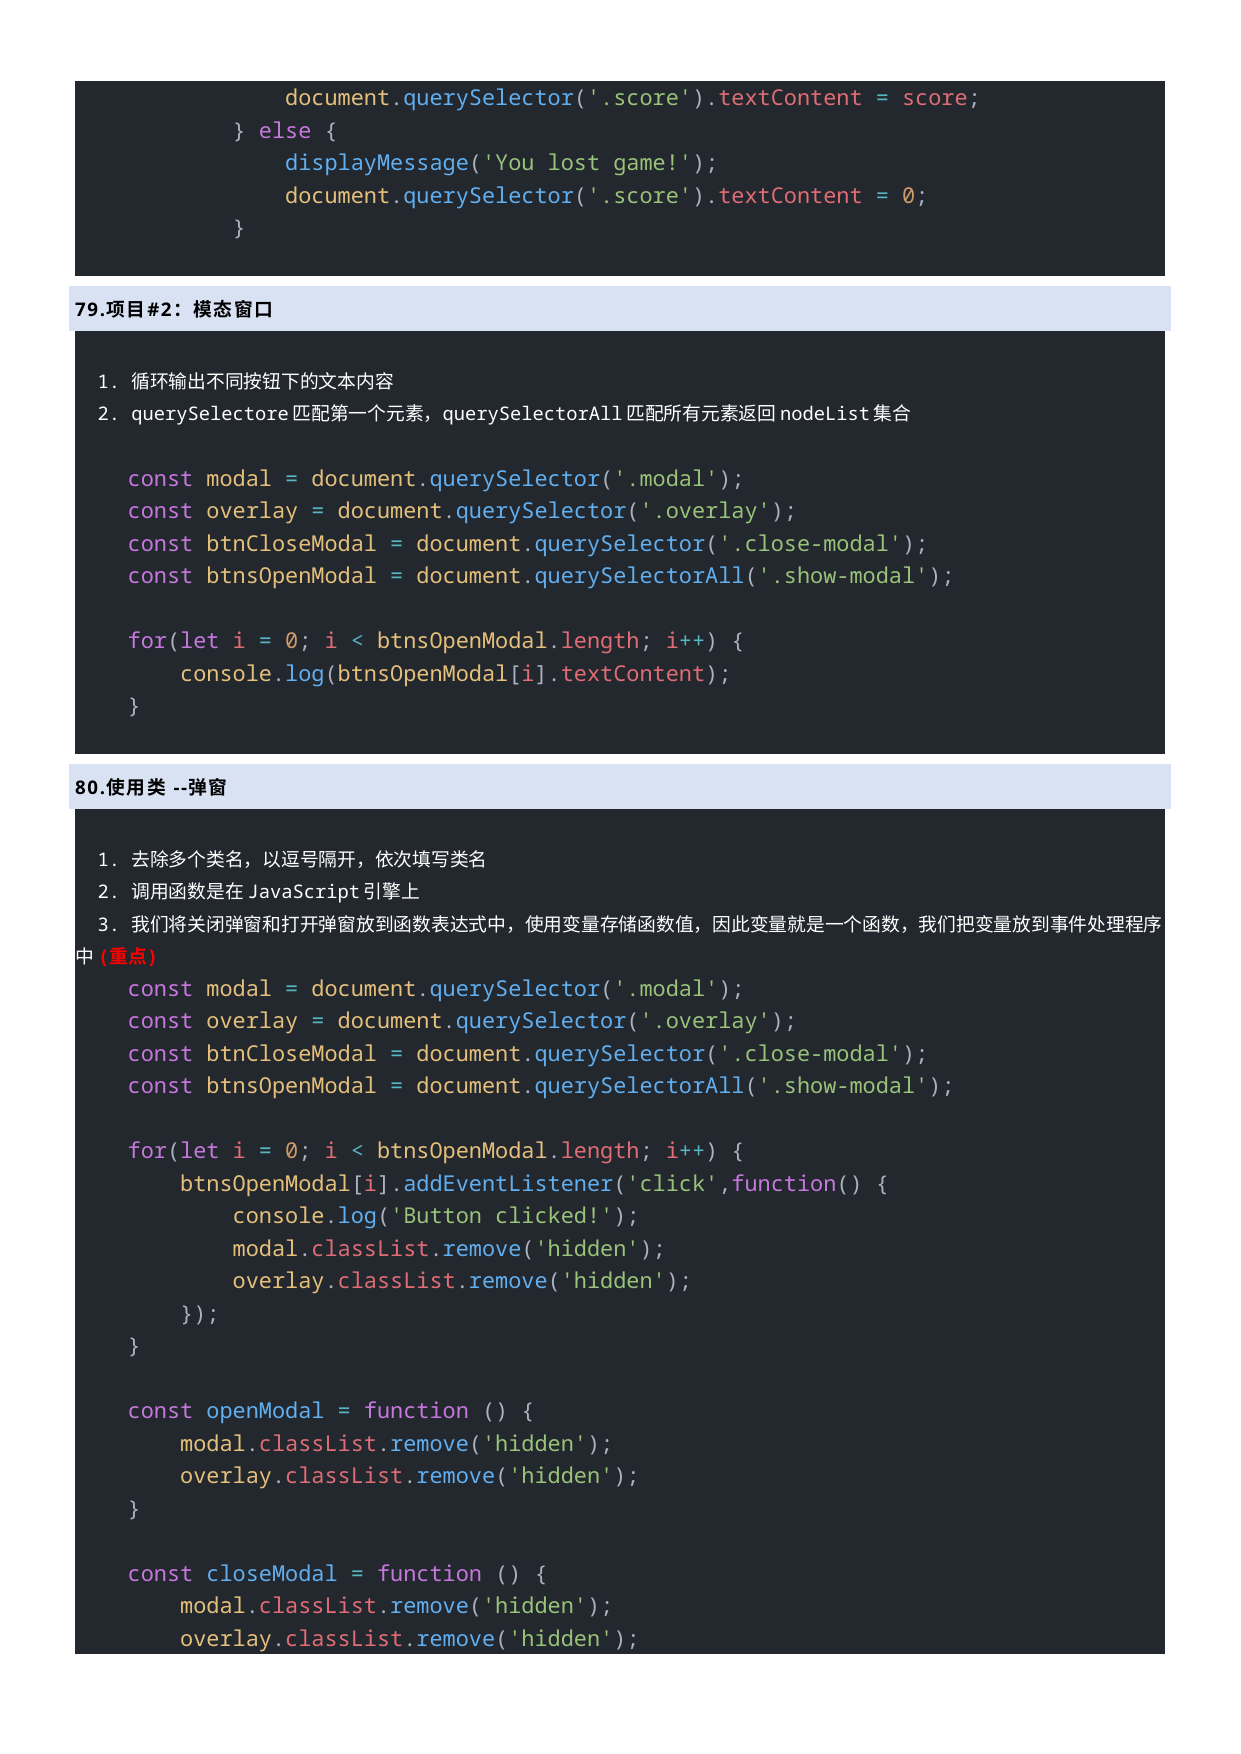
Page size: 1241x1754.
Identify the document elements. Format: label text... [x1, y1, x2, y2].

text for(let i = 0; i < btnsOpenModal.length; i++) { [75, 624, 1165, 656]
text } [75, 689, 1165, 721]
text const overlay = document.querySelector('.overlay'); [75, 1004, 1165, 1037]
text overlay.classList.remove('hidden'); [75, 1264, 1165, 1297]
text } [75, 211, 1165, 243]
text const btnCloseModal = document.querySelector('.close-modal'); [75, 1037, 1165, 1069]
text 1. 去除多个类名，以逗号隔开，依次填写类名 [75, 842, 1165, 874]
text } [75, 1329, 1165, 1362]
text } else { [75, 113, 1165, 146]
text document.querySelector('.score').textContent = score; [75, 81, 1165, 113]
text const btnsOpenModal = document.querySelectorAll('.show-modal'); [75, 559, 1165, 591]
subtitle 80.使用类 --弹窗 [75, 770, 1165, 803]
text 2. 调用函数是在JavaScript引擎上 [75, 874, 1165, 907]
text const overlay = document.querySelector('.overlay'); [75, 494, 1165, 526]
text btnsOpenModal[i].addEventListener('click',function() { [75, 1167, 1165, 1199]
text const closeModal = function () { [75, 1557, 1165, 1589]
text modal.classList.remove('hidden'); [75, 1589, 1165, 1622]
text 2. querySelectore匹配第一个元素，querySelectorAll匹配所有元素返回nodeList集合 [75, 396, 1165, 429]
text }); [75, 1297, 1165, 1329]
text console.log(btnsOpenModal[i].textContent); [75, 656, 1165, 689]
text const modal = document.querySelector('.modal'); [75, 972, 1165, 1004]
text overlay.classList.remove('hidden'); [75, 1459, 1165, 1492]
text modal.classList.remove('hidden'); [75, 1232, 1165, 1264]
text displayMessage('You lost game!'); [75, 146, 1165, 178]
text const openModal = function () { [75, 1394, 1165, 1427]
text const modal = document.querySelector('.modal'); [75, 461, 1165, 494]
subtitle 79.项目#2：模态窗口 [75, 293, 1165, 325]
text console.log('Button clicked!'); [75, 1199, 1165, 1232]
text 3. 我们将关闭弹窗和打开弹窗放到函数表达式中，使用变量存储函数值，因此变量就是一个函数，我们把变量放到事件处理程序中 (重点) [75, 907, 1165, 972]
text const btnCloseModal = document.querySelector('.close-modal'); [75, 526, 1165, 559]
text 1. 循环输出不同按钮下的文本内容 [75, 364, 1165, 396]
text for(let i = 0; i < btnsOpenModal.length; i++) { [75, 1134, 1165, 1167]
text overlay.classList.remove('hidden'); [75, 1622, 1165, 1654]
text document.querySelector('.score').textContent = 0; [75, 178, 1165, 211]
text } [75, 1492, 1165, 1524]
text const btnsOpenModal = document.querySelectorAll('.show-modal'); [75, 1069, 1165, 1102]
text modal.classList.remove('hidden'); [75, 1427, 1165, 1459]
